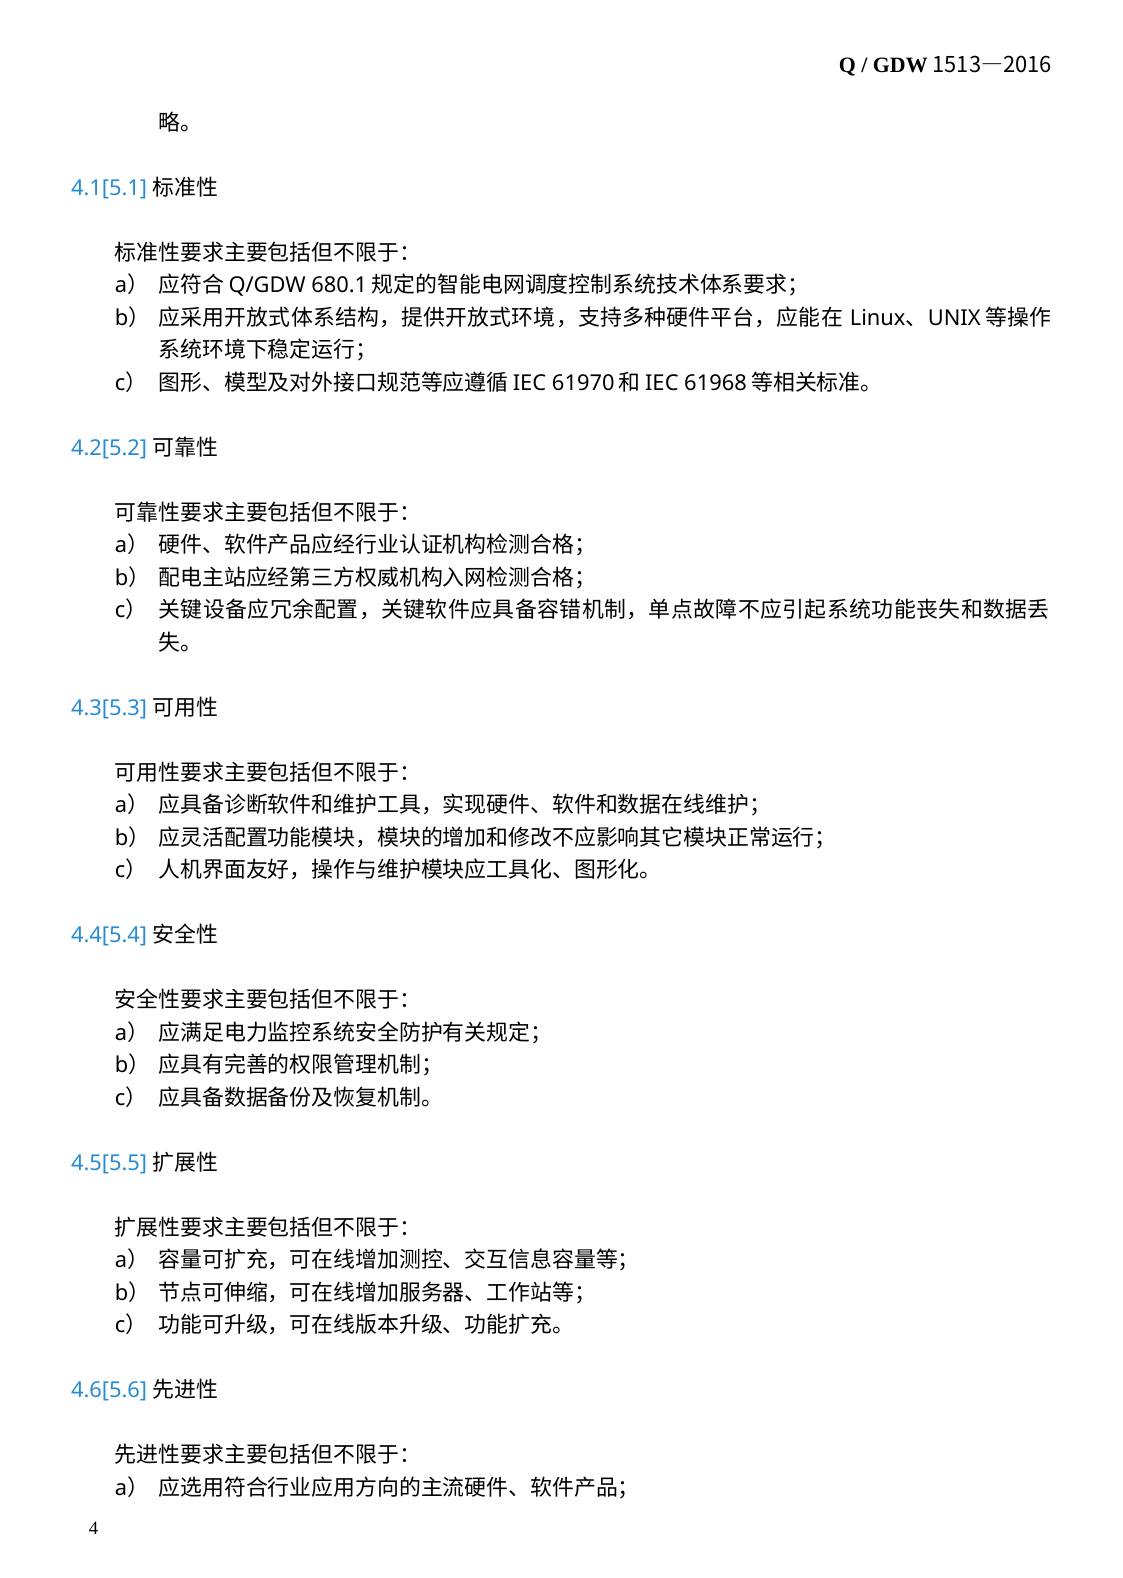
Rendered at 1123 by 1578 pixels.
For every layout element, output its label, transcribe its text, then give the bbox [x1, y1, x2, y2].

list 功能可升级，可在线版本升级、功能扩充。 [114, 1307, 1051, 1339]
text 可用性要求主要包括但不限于： [71, 754, 1051, 787]
list 应具备数据备份及恢复机制。 [114, 1079, 1051, 1112]
list 节点可伸缩，可在线增加服务器、工作站等； [114, 1274, 1051, 1307]
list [114, 104, 1051, 137]
list 应具有完善的权限管理机制； [114, 1047, 1051, 1079]
list 硬件、软件产品应经行业认证机构检测合格； [114, 527, 1051, 559]
list 关键设备应冗余配置，关键软件应具备容错机制，单点故障不应引起系统功能丧失和数据丢失。 [114, 592, 1051, 657]
list 应具备诊断软件和维护工具，实现硬件、软件和数据在线维护； [114, 787, 1051, 819]
subtitle 安全性 [71, 917, 1051, 949]
subtitle 扩展性 [71, 1144, 1051, 1177]
list 配电主站应经第三方权威机构入网检测合格； [114, 559, 1051, 592]
subtitle 可靠性 [71, 429, 1051, 462]
list 应符合Q/GDW 680.1规定的智能电网调度控制系统技术体系要求； [114, 267, 1051, 299]
text 标准性要求主要包括但不限于： [71, 234, 1051, 267]
list 应采用开放式体系结构，提供开放式环境，支持多种硬件平台，应能在Linux、UNIX等操作系统环境下稳定运行； [114, 299, 1051, 364]
list 人机界面友好，操作与维护模块应工具化、图形化。 [114, 852, 1051, 884]
list 图形、模型及对外接口规范等应遵循IEC 61970和IEC 61968等相关标准。 [114, 364, 1051, 397]
subtitle 先进性 [71, 1372, 1051, 1404]
text 可靠性要求主要包括但不限于： [71, 494, 1051, 527]
text 先进性要求主要包括但不限于： [71, 1437, 1051, 1469]
subtitle 标准性 [71, 169, 1051, 202]
text 扩展性要求主要包括但不限于： [71, 1209, 1051, 1242]
subtitle 可用性 [71, 689, 1051, 722]
list 应灵活配置功能模块，模块的增加和修改不应影响其它模块正常运行； [114, 819, 1051, 852]
list 容量可扩充，可在线增加测控、交互信息容量等； [114, 1242, 1051, 1274]
text 安全性要求主要包括但不限于： [71, 982, 1051, 1014]
list 应满足电力监控系统安全防护有关规定； [114, 1014, 1051, 1047]
list 应选用符合行业应用方向的主流硬件、软件产品； [114, 1469, 1051, 1502]
